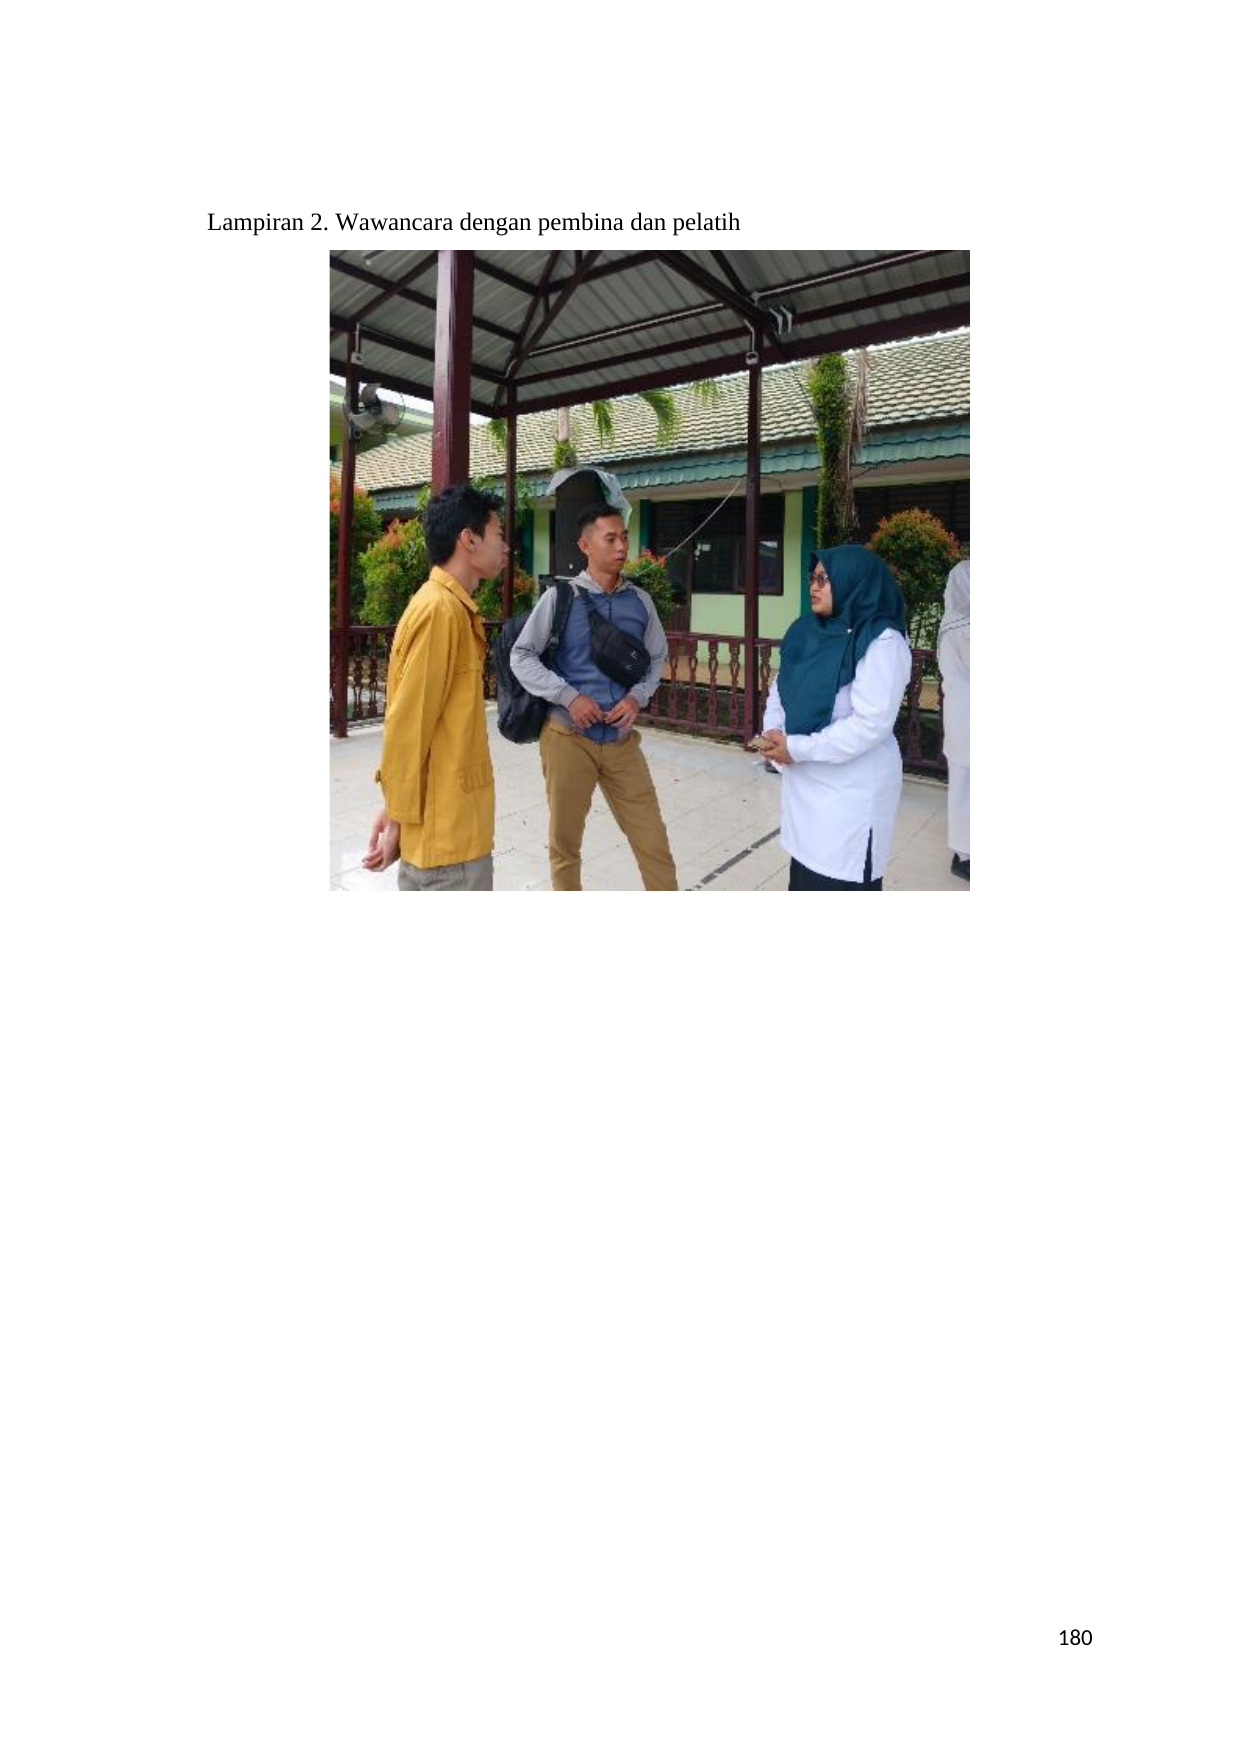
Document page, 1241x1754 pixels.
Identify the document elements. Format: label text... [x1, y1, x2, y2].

picture [329, 250, 970, 891]
subtitle Lampiran 2. Wawancara dengan pembina dan pelatih [207, 207, 1092, 236]
